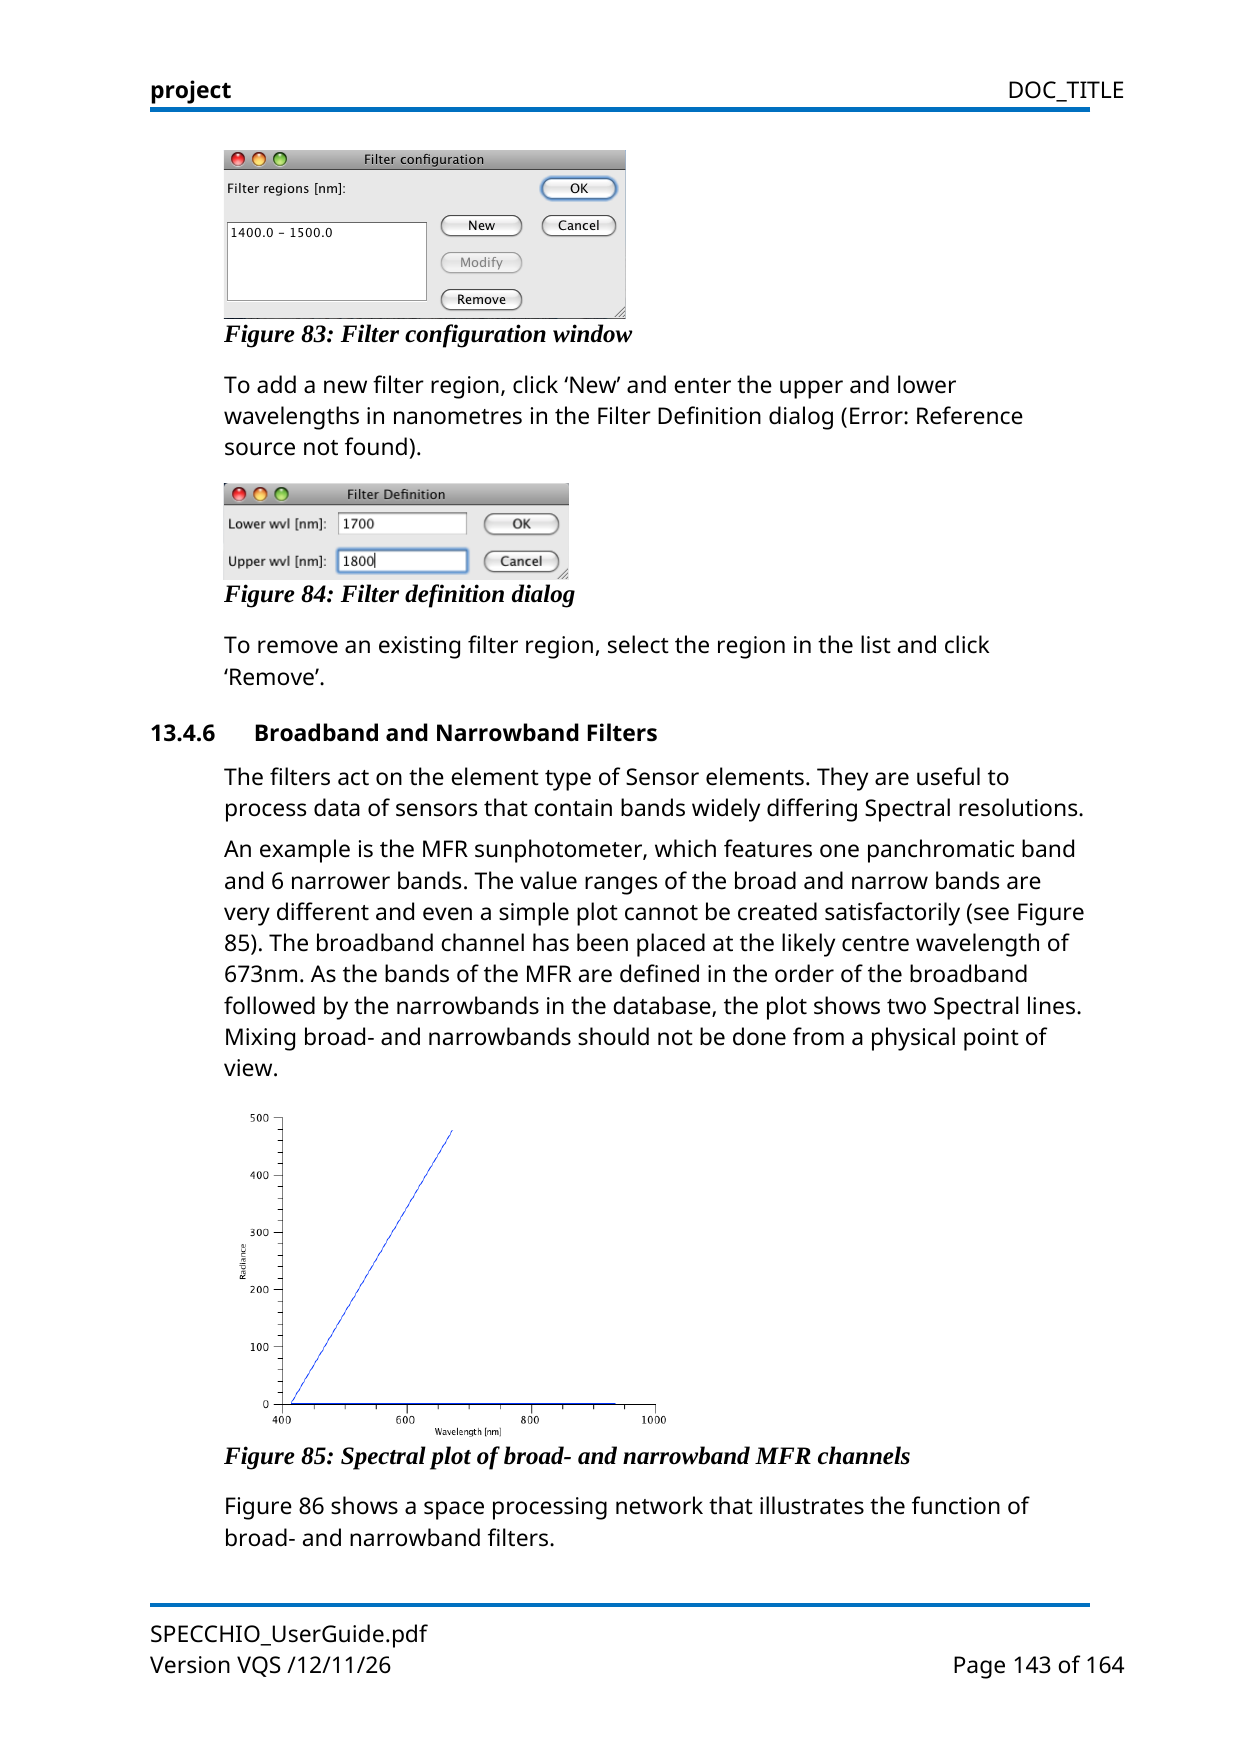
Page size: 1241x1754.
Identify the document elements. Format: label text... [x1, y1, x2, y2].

picture [223, 483, 569, 580]
text An example is the MFR sunphotometer, which features one panchromatic band and 6 narrower bands. The value ranges of the broad and narrow bands are very different and even a simple plot cannot be created satisfactorily (see Figure 85). The broadband channel has been placed at the likely centre wavelength of 673nm. As the bands of the MFR are defined in the order of the broadband followed by the narrowbands in the database, the plot shows two Spectral lines. Mixing broad- and narrowbands should not be done from a physical point of view. [224, 833, 1090, 1083]
picture [223, 1104, 683, 1441]
picture [223, 150, 626, 319]
text Figure 83: Filter configuration window [224, 319, 1090, 348]
subtitle Broadband and Narrowband Filters [150, 717, 1090, 748]
text Figure 86 shows a space processing network that illustrates the function of broad- and narrowband filters. [224, 1490, 1090, 1553]
text To remove an existing filter region, select the region in the list and click ‘Remove’. [224, 629, 1090, 692]
text Figure 85: Spectral plot of broad- and narrowband MFR channels [224, 1441, 1090, 1469]
text Figure 84: Filter definition dialog [224, 579, 1090, 608]
text The filters act on the element type of Sensor elements. They are useful to process data of sensors that contain bands widely differing Spectral resolutions. [224, 760, 1090, 823]
